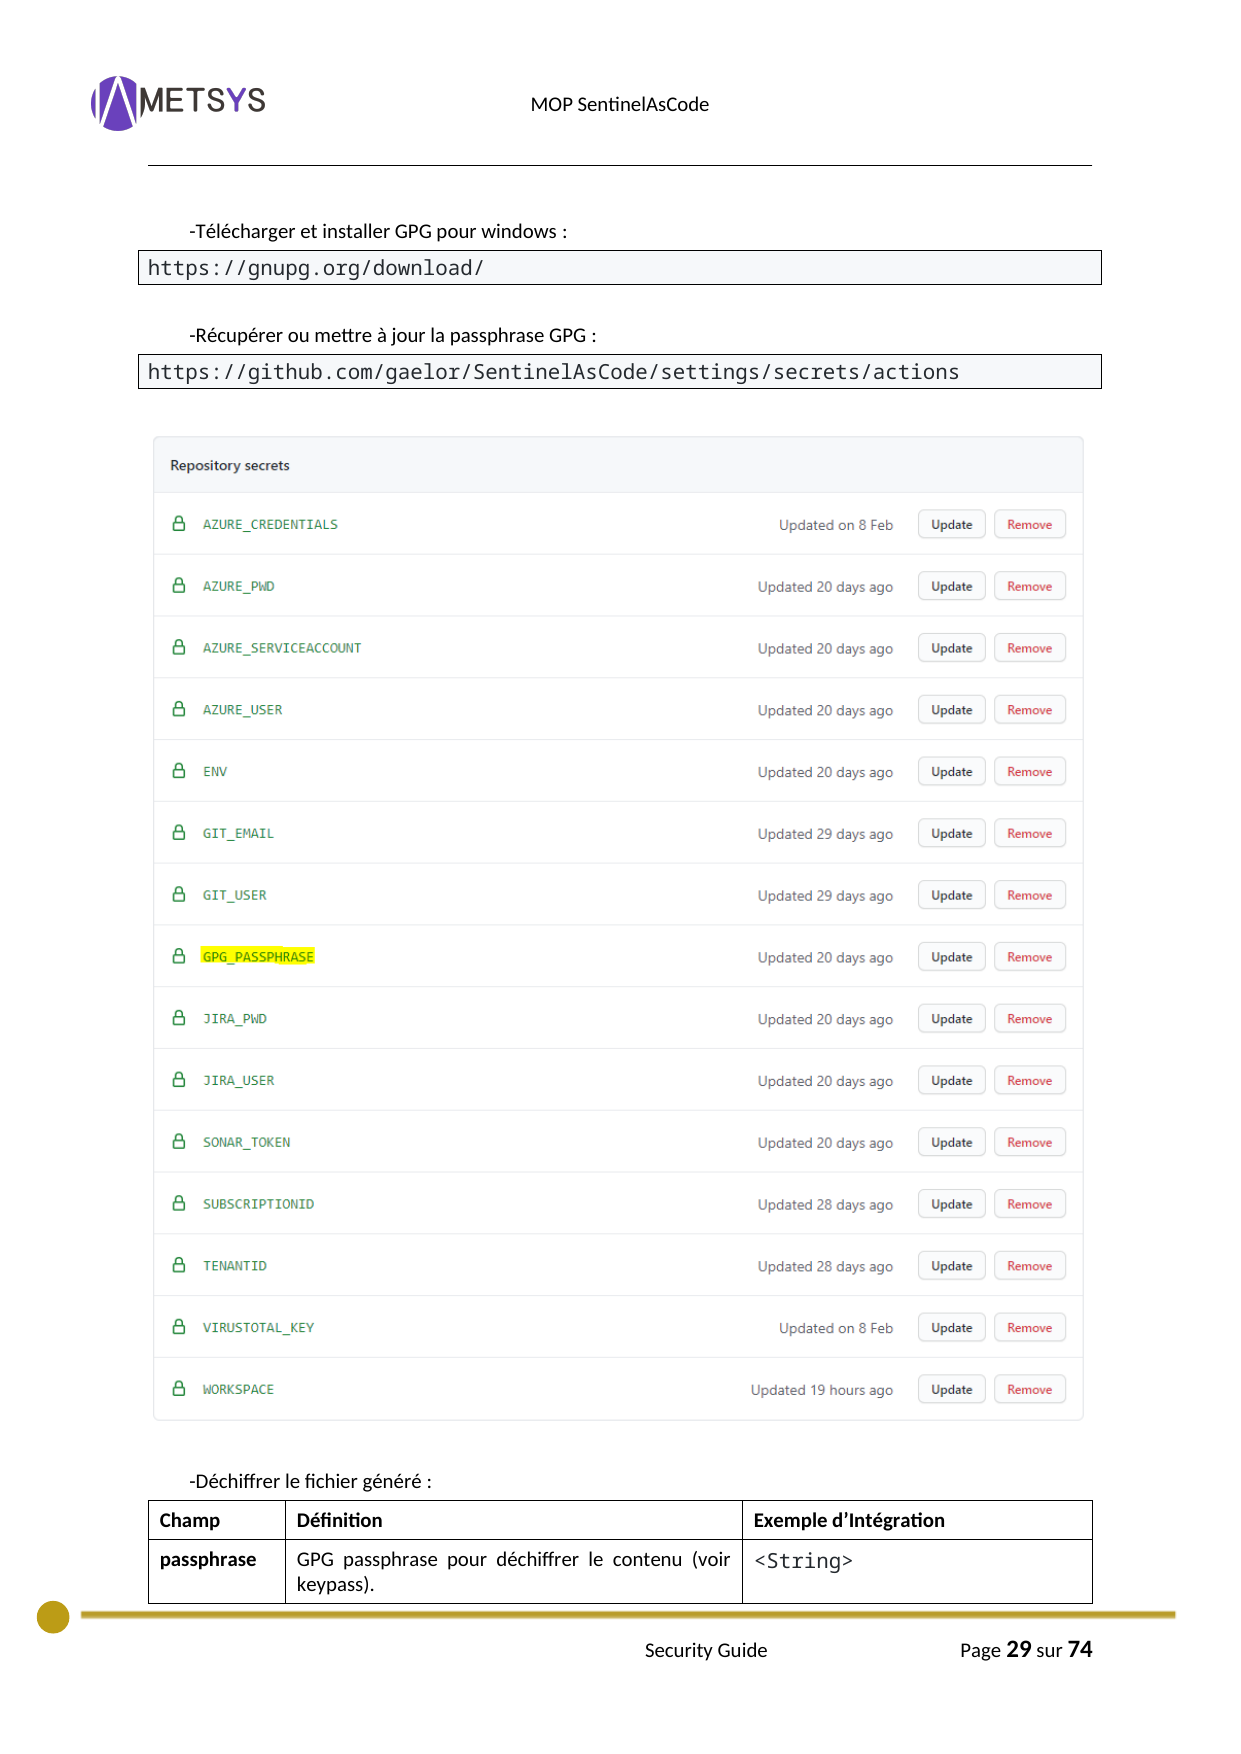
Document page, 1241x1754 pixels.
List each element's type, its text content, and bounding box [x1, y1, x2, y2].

picture [147, 427, 1093, 1431]
table_header Champ [149, 1501, 285, 1539]
list -Récupérer ou mettre à jour la passphrase GPG : [189, 323, 1092, 348]
table_cell <String> [743, 1540, 1092, 1603]
table_cell passphrase [149, 1540, 285, 1603]
list -Déchiffrer le fichier généré : [189, 1468, 1092, 1494]
table_header Exemple d’Intégration [743, 1501, 1092, 1539]
table_cell GPG passphrase pour déchiffrer le contenu (voir keypass). [286, 1540, 742, 1603]
picture [79, 1600, 1179, 1627]
table_header Définition [286, 1501, 742, 1539]
text https://github.com/gaelor/SentinelAsCode/settings/secrets/actions [139, 355, 1101, 388]
text https://gnupg.org/download/ [139, 251, 1101, 284]
list -Télécharger et installer GPG pour windows : [189, 218, 1092, 244]
